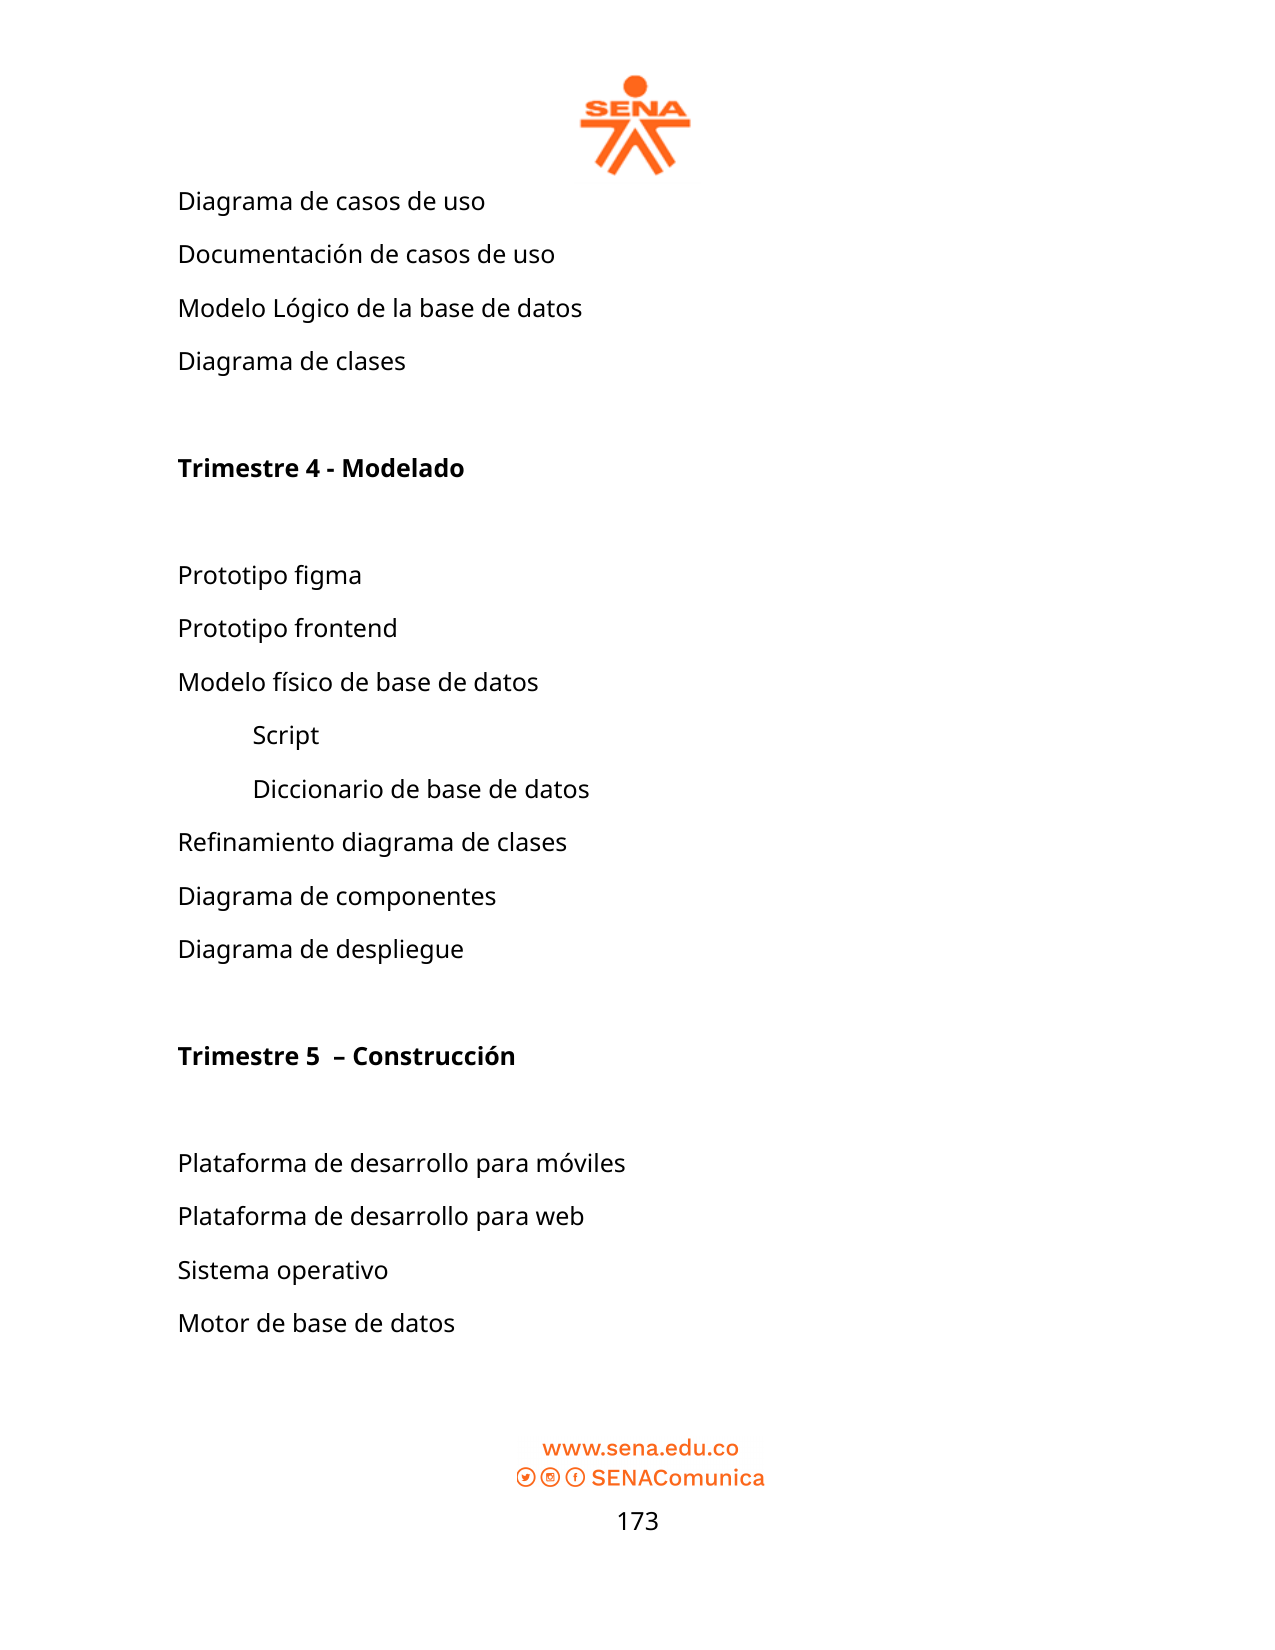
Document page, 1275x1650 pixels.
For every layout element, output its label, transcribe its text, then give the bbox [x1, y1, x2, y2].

picture [517, 1436, 765, 1487]
text Sistema operativo [177, 1252, 1098, 1286]
text Diagrama de componentes [177, 878, 1098, 912]
text Documentación de casos de uso [177, 237, 1098, 271]
text Diagrama de casos de uso [177, 183, 1098, 218]
text Prototipo figma [177, 558, 1098, 592]
text Diagrama de clases [177, 344, 1098, 378]
picture [573, 73, 702, 184]
text Diagrama de despliegue [177, 932, 1098, 966]
text Modelo físico de base de datos [177, 664, 1098, 698]
text Prototipo frontend [177, 611, 1098, 645]
text Trimestre 5 – Construcción [177, 1038, 1098, 1073]
text Motor de base de datos [177, 1306, 1098, 1340]
text Refinamiento diagrama de clases [177, 825, 1098, 859]
text Plataforma de desarrollo para web [177, 1199, 1098, 1233]
text Script [177, 718, 1098, 752]
text Modelo Lógico de la base de datos [177, 290, 1098, 324]
text Plataforma de desarrollo para móviles [177, 1145, 1098, 1179]
text Diccionario de base de datos [177, 771, 1098, 805]
text Trimestre 4 - Modelado [177, 451, 1098, 485]
